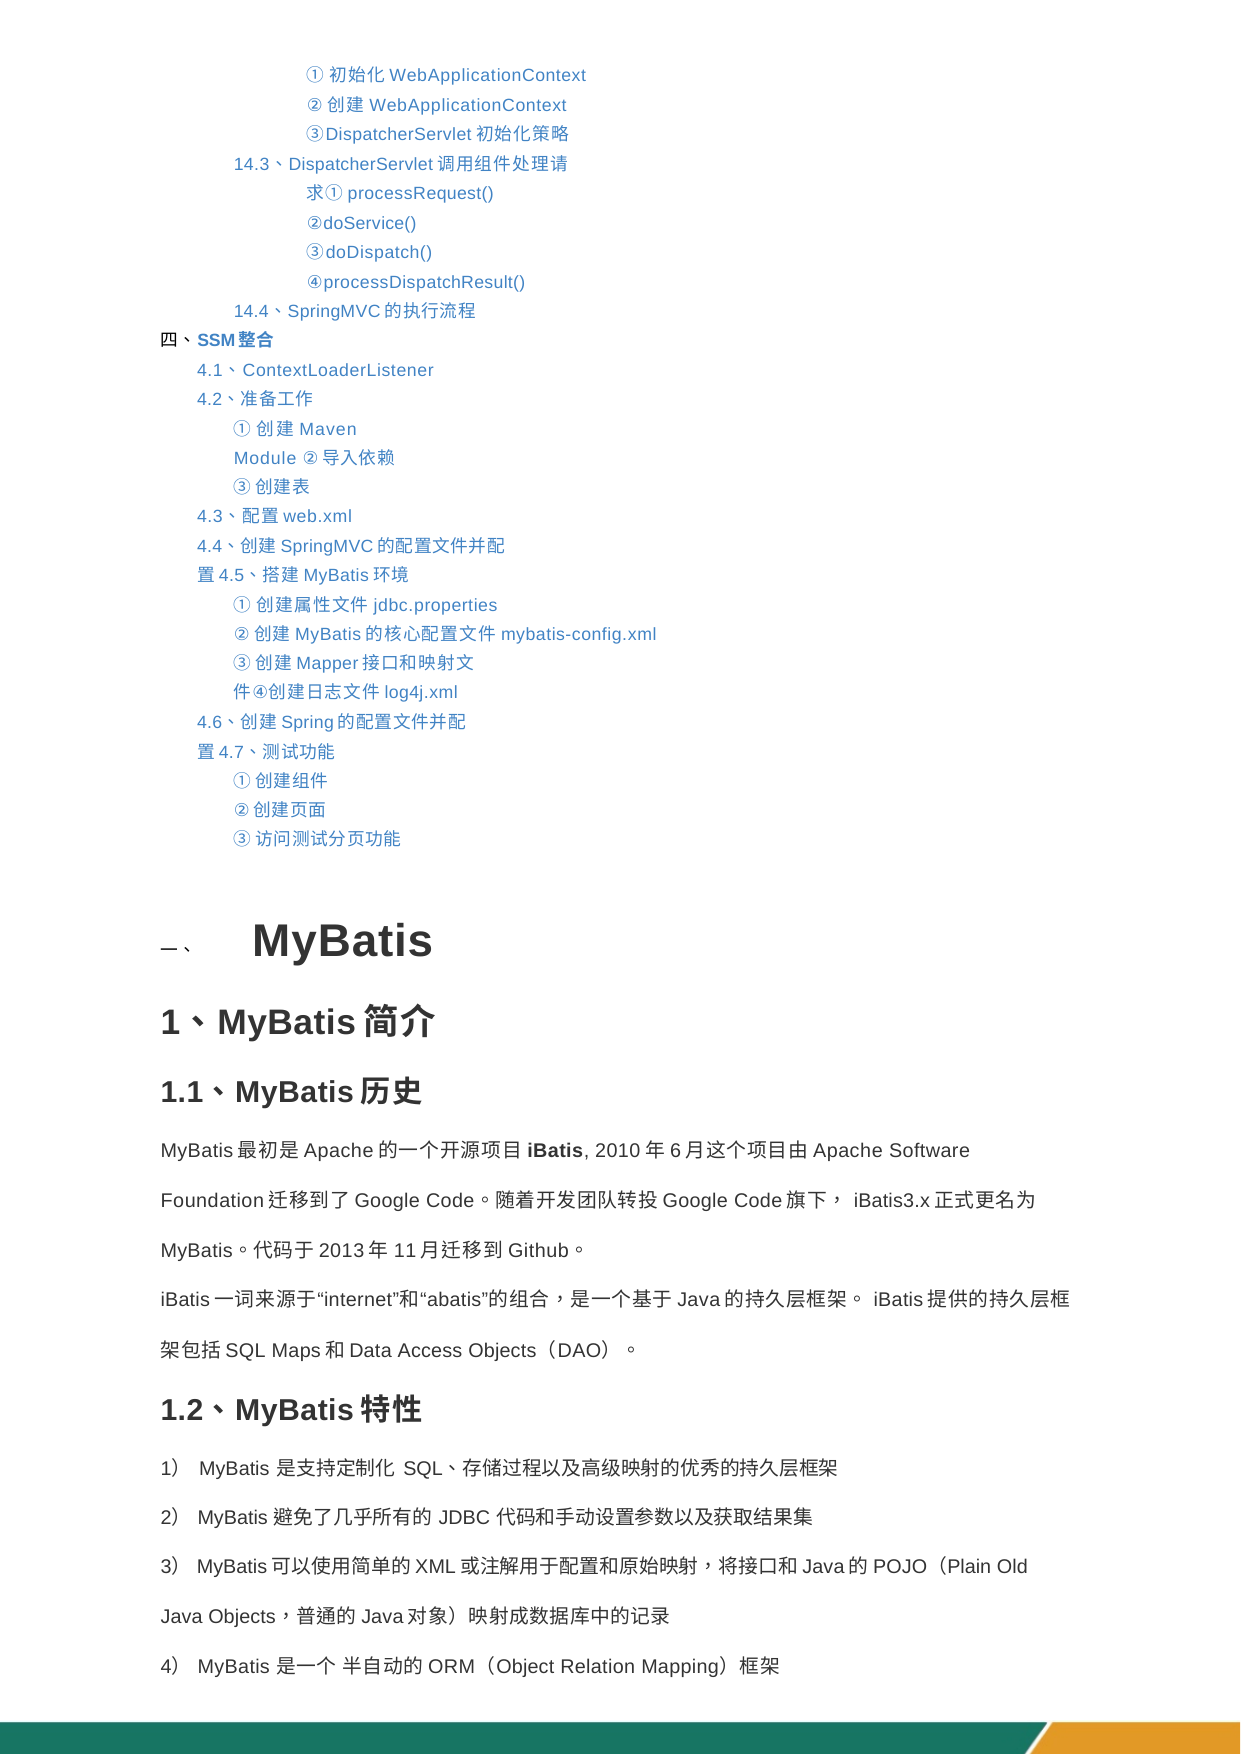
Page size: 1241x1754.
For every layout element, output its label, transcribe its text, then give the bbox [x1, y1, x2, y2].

text 4） MyBatis 是一个 半自动的ORM（Object Relation Mapping）框架 [160, 1652, 1097, 1679]
text ①创建组件 [233, 769, 1097, 793]
text ③创建Mapper接口和映射文件④创建日志文件log4j.xml [233, 651, 484, 704]
list SSM整合 [160, 328, 1097, 352]
text ③访问测试分页功能 [233, 827, 1097, 851]
text 4.1、ContextLoaderListener 4.2、准备工作 [197, 357, 442, 411]
text 1.2、MyBatis特性 [160, 1388, 1097, 1429]
text ①初始化WebApplicationContext ②创建WebApplicationContext ③DispatcherServlet初始化策略 [307, 63, 586, 146]
text MyBatis最初是Apache的一个开源项目iBatis, 2010年6月这个项目由Apache Software Foundation迁移到了Google Code。随着开发团队转投Google Code旗下， iBatis3.x正式更名为MyBatis。代码于2013年11月迁移到Github。 [160, 1137, 1071, 1263]
text 14.4、SpringMVC的执行流程 [233, 298, 1097, 323]
text iBatis一词来源于“internet”和“abatis”的组合，是一个基于Java的持久层框架。 iBatis提供的持久层框架包括SQL Maps和Data Access Objects（DAO）。 [160, 1285, 1079, 1363]
text ①创建Maven Module ②导入依赖 [233, 416, 421, 469]
text 4.4、创建SpringMVC的配置文件并配置4.5、搭建MyBatis环境 [197, 533, 518, 587]
list MyBatis 1、MyBatis简介1.1、MyBatis历史 [160, 914, 449, 1111]
text 3） MyBatis可以使用简单的XML或注解用于配置和原始映射，将接口和Java的POJO（Plain Old Java Objects，普通的Java对象）映射成数据库中的记录 [160, 1552, 1064, 1629]
text ③创建表 [233, 475, 1097, 499]
text ③doDispatch() ④processDispatchResult() [307, 239, 530, 293]
text ②创建页面 [233, 798, 1097, 822]
text 14.3、DispatcherServlet调用组件处理请求①processRequest() ②doService() [233, 151, 586, 234]
text ①创建属性文件jdbc.properties [233, 592, 1097, 616]
picture [0, 1720, 1241, 1754]
text 1） MyBatis 是支持定制化 SQL、存储过程以及高级映射的优秀的持久层框架2） MyBatis 避免了几乎所有的 JDBC 代码和手动设置参数以及获取结果集 [160, 1454, 850, 1530]
text ②创建MyBatis的核心配置文件mybatis-config.xml [233, 621, 1097, 646]
text 4.3、配置web.xml [197, 504, 1097, 528]
text 4.6、创建Spring的配置文件并配置4.7、测试功能 [197, 710, 479, 763]
